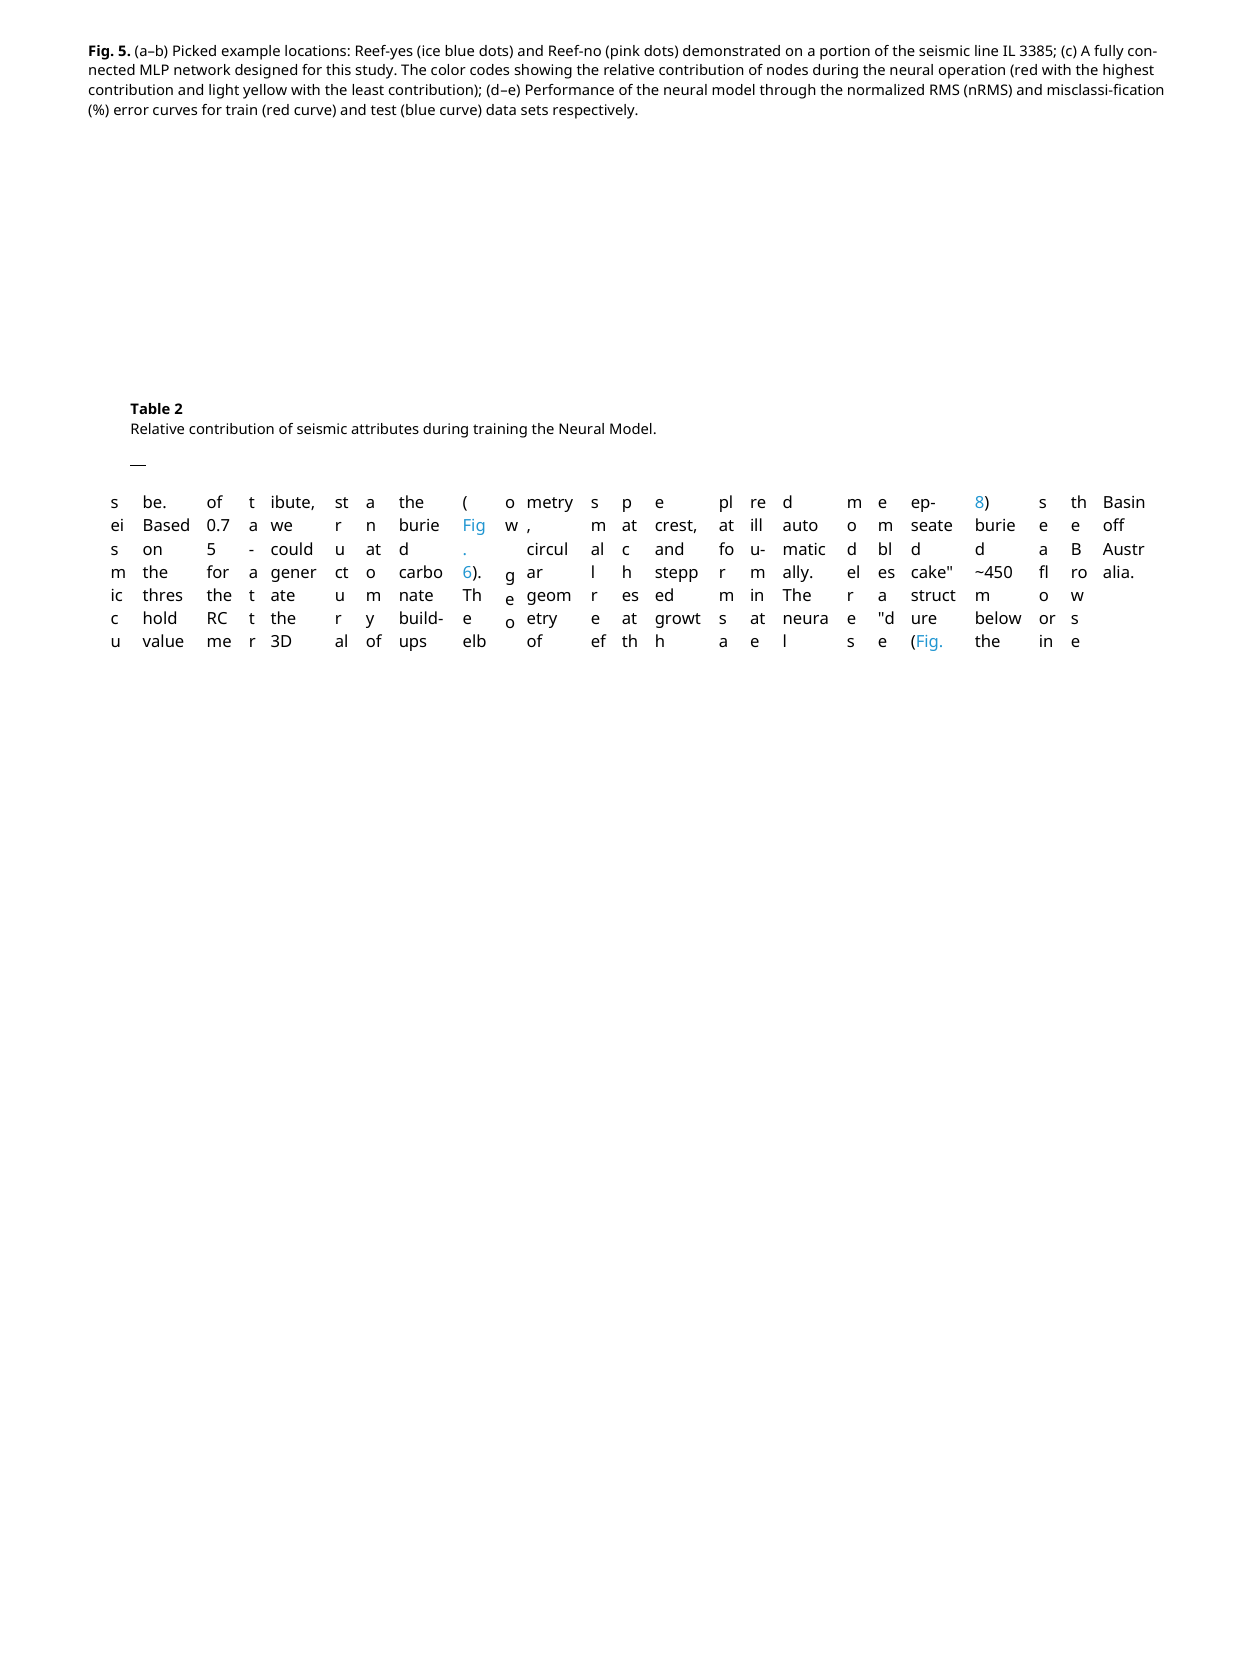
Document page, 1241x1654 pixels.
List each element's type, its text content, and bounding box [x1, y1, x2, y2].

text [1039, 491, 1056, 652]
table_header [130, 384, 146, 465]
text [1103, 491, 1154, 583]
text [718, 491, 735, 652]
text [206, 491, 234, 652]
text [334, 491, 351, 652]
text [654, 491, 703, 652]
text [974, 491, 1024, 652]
text Fig. 5. (a–b) Picked example locations: Reef-yes (ice blue dots) and Reef-no (pink dots) demonstrated on a portion of the seismic line IL 3385; (c) A fully con-nected MLP network designed for this study. The color codes showing the relative contribution of nodes during the neural operation (red with the highest contribution and light yellow with the least contribution); (d–e) Performance of the neural model through the normalized RMS (nRMS) and misclassi-fication (%) error curves for train (red curve) and test (blue curve) data sets respectively. [88, 40, 1169, 119]
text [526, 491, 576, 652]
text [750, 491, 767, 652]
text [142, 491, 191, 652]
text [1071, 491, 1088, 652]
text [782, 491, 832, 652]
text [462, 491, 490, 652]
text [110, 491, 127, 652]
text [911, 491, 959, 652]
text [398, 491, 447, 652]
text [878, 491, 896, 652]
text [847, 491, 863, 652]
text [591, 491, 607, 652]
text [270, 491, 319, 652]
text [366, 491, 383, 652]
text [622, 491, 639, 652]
